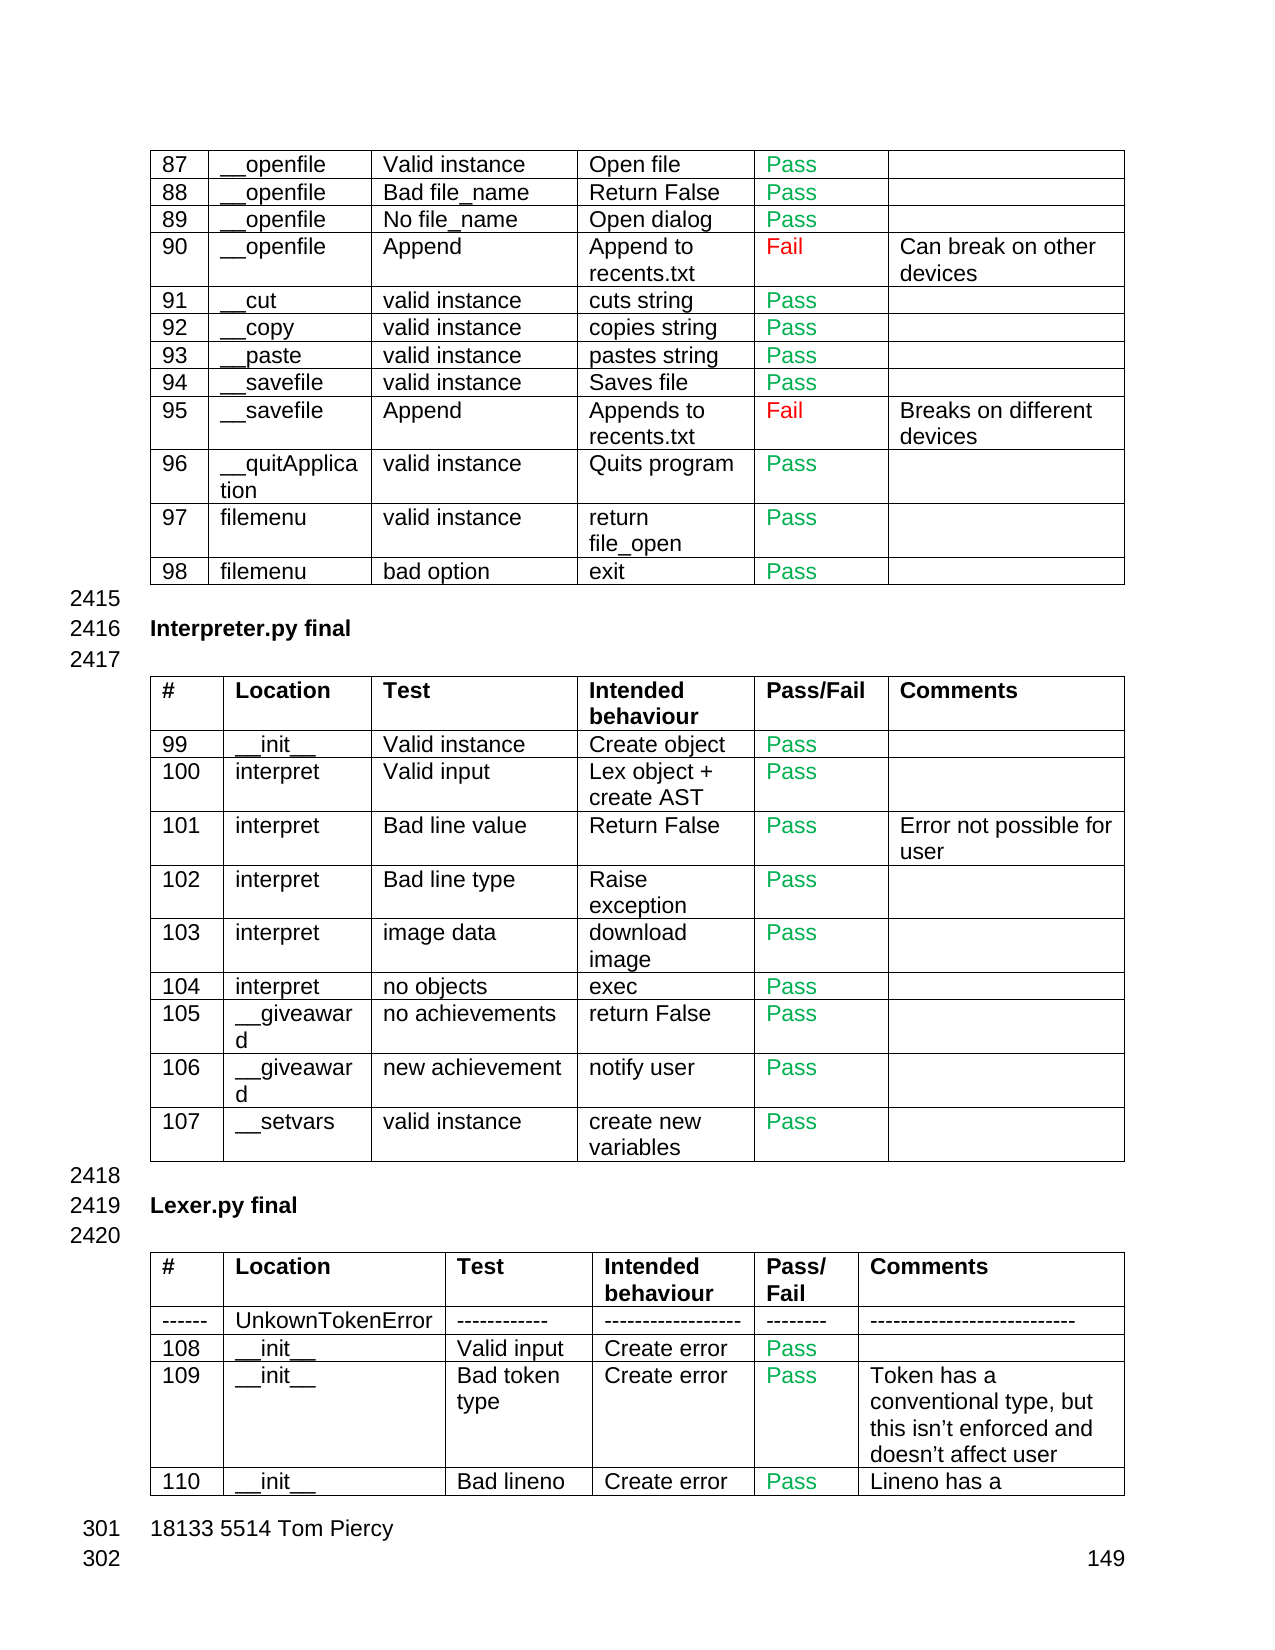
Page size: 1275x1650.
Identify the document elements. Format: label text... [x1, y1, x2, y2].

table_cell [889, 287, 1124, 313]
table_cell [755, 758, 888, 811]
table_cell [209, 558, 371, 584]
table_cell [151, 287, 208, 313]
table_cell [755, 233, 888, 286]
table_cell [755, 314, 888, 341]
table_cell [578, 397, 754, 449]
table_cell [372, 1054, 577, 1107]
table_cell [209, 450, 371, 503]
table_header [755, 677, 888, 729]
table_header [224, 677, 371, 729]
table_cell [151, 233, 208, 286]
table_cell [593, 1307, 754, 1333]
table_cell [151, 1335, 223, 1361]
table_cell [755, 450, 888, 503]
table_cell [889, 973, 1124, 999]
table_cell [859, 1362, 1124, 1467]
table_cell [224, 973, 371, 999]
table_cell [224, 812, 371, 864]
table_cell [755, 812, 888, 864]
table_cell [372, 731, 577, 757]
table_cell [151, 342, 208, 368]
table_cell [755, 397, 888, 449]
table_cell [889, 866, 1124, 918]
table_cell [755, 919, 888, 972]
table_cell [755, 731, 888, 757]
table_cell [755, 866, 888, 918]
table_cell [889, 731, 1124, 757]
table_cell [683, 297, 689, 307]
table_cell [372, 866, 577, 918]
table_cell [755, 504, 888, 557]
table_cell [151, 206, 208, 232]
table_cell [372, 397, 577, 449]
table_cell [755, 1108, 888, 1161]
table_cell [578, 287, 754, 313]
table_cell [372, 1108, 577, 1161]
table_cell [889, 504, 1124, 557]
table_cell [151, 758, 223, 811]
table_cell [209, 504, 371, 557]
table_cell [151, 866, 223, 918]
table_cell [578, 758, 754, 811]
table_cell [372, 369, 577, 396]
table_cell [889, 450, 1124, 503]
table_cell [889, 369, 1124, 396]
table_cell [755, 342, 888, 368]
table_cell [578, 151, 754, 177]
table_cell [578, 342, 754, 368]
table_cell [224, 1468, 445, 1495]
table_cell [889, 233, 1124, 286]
text Lexer.py final [150, 1192, 1125, 1218]
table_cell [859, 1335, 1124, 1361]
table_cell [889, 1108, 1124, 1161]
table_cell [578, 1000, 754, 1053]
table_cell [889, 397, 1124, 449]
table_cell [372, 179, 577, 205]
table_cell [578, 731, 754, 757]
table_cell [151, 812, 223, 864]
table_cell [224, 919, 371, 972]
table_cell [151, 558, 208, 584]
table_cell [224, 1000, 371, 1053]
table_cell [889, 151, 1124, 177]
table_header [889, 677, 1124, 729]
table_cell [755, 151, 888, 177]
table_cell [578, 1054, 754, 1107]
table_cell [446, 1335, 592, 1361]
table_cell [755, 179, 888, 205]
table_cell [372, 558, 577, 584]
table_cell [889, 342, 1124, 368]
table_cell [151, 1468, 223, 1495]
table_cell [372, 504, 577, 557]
text Interpreter.py final [150, 615, 1125, 642]
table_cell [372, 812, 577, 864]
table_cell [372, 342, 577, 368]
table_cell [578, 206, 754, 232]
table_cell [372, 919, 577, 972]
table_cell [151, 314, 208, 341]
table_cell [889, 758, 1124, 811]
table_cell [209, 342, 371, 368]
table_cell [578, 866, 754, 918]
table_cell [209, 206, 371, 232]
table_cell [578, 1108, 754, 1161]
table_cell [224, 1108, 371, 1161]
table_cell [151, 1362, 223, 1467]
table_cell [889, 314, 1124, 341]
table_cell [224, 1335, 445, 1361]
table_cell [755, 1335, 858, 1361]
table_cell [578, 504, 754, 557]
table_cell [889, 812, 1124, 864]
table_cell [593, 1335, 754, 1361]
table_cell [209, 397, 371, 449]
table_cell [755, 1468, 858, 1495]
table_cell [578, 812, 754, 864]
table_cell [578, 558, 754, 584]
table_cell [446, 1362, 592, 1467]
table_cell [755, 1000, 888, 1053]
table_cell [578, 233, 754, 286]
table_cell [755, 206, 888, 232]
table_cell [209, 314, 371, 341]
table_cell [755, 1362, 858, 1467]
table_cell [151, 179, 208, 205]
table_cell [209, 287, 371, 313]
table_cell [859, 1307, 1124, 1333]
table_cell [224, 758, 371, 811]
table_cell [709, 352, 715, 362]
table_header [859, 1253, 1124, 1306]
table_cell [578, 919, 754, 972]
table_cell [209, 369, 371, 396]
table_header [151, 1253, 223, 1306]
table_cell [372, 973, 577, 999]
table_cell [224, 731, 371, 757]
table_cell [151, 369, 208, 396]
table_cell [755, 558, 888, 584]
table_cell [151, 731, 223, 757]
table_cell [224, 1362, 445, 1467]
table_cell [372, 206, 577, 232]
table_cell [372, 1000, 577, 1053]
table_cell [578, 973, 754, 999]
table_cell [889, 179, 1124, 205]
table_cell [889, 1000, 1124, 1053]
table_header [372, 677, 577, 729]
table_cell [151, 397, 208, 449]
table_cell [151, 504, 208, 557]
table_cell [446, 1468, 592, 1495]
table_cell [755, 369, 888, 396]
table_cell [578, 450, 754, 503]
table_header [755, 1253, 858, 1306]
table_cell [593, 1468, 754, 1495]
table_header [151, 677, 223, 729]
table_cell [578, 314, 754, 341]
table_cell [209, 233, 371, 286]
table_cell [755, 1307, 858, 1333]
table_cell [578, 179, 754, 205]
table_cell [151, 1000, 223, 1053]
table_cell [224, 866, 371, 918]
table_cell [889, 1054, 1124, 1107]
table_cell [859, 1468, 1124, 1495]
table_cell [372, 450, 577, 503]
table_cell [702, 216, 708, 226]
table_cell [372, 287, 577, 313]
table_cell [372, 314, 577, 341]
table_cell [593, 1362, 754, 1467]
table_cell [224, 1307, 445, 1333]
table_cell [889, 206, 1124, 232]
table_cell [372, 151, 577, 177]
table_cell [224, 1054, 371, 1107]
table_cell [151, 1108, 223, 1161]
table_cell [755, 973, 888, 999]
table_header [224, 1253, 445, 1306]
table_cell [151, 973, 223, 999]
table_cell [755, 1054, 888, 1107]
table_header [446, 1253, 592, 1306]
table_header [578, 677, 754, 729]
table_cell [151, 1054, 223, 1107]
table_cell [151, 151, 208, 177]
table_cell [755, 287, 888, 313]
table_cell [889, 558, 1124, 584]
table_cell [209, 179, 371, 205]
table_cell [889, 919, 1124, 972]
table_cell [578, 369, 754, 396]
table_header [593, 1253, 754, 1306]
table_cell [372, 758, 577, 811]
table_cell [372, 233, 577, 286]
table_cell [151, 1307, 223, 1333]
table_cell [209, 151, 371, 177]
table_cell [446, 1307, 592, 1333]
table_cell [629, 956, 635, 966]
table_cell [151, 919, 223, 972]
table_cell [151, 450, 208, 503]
